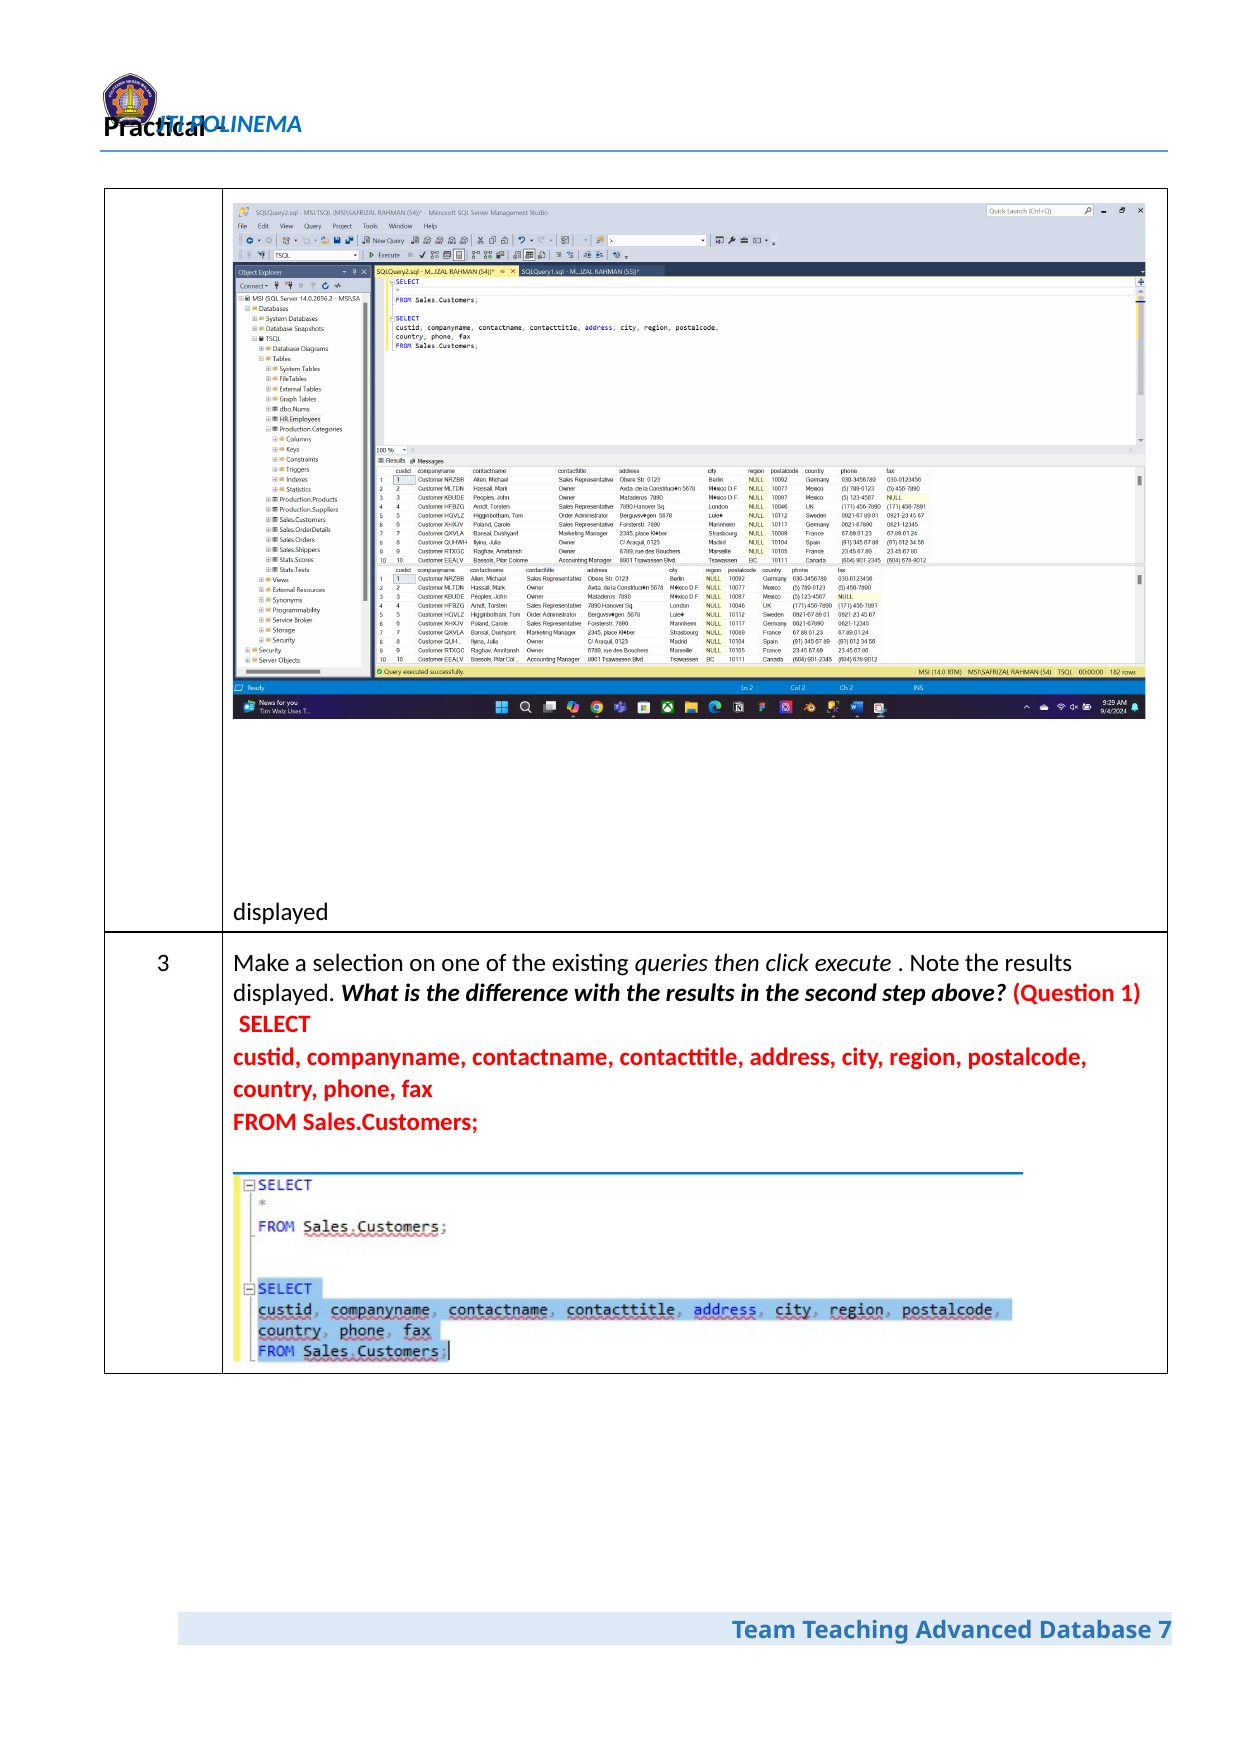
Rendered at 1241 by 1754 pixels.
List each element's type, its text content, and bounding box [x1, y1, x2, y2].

picture [103, 73, 157, 127]
table_cell Please add the following query to your query panel then click execute . Note the results displayed [223, 189, 1167, 931]
picture [232, 1172, 1024, 1368]
picture [108, 120, 114, 127]
picture [232, 203, 1146, 719]
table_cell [223, 933, 1167, 1372]
table_cell 2 [105, 189, 222, 931]
table_cell 3 [105, 933, 222, 1372]
